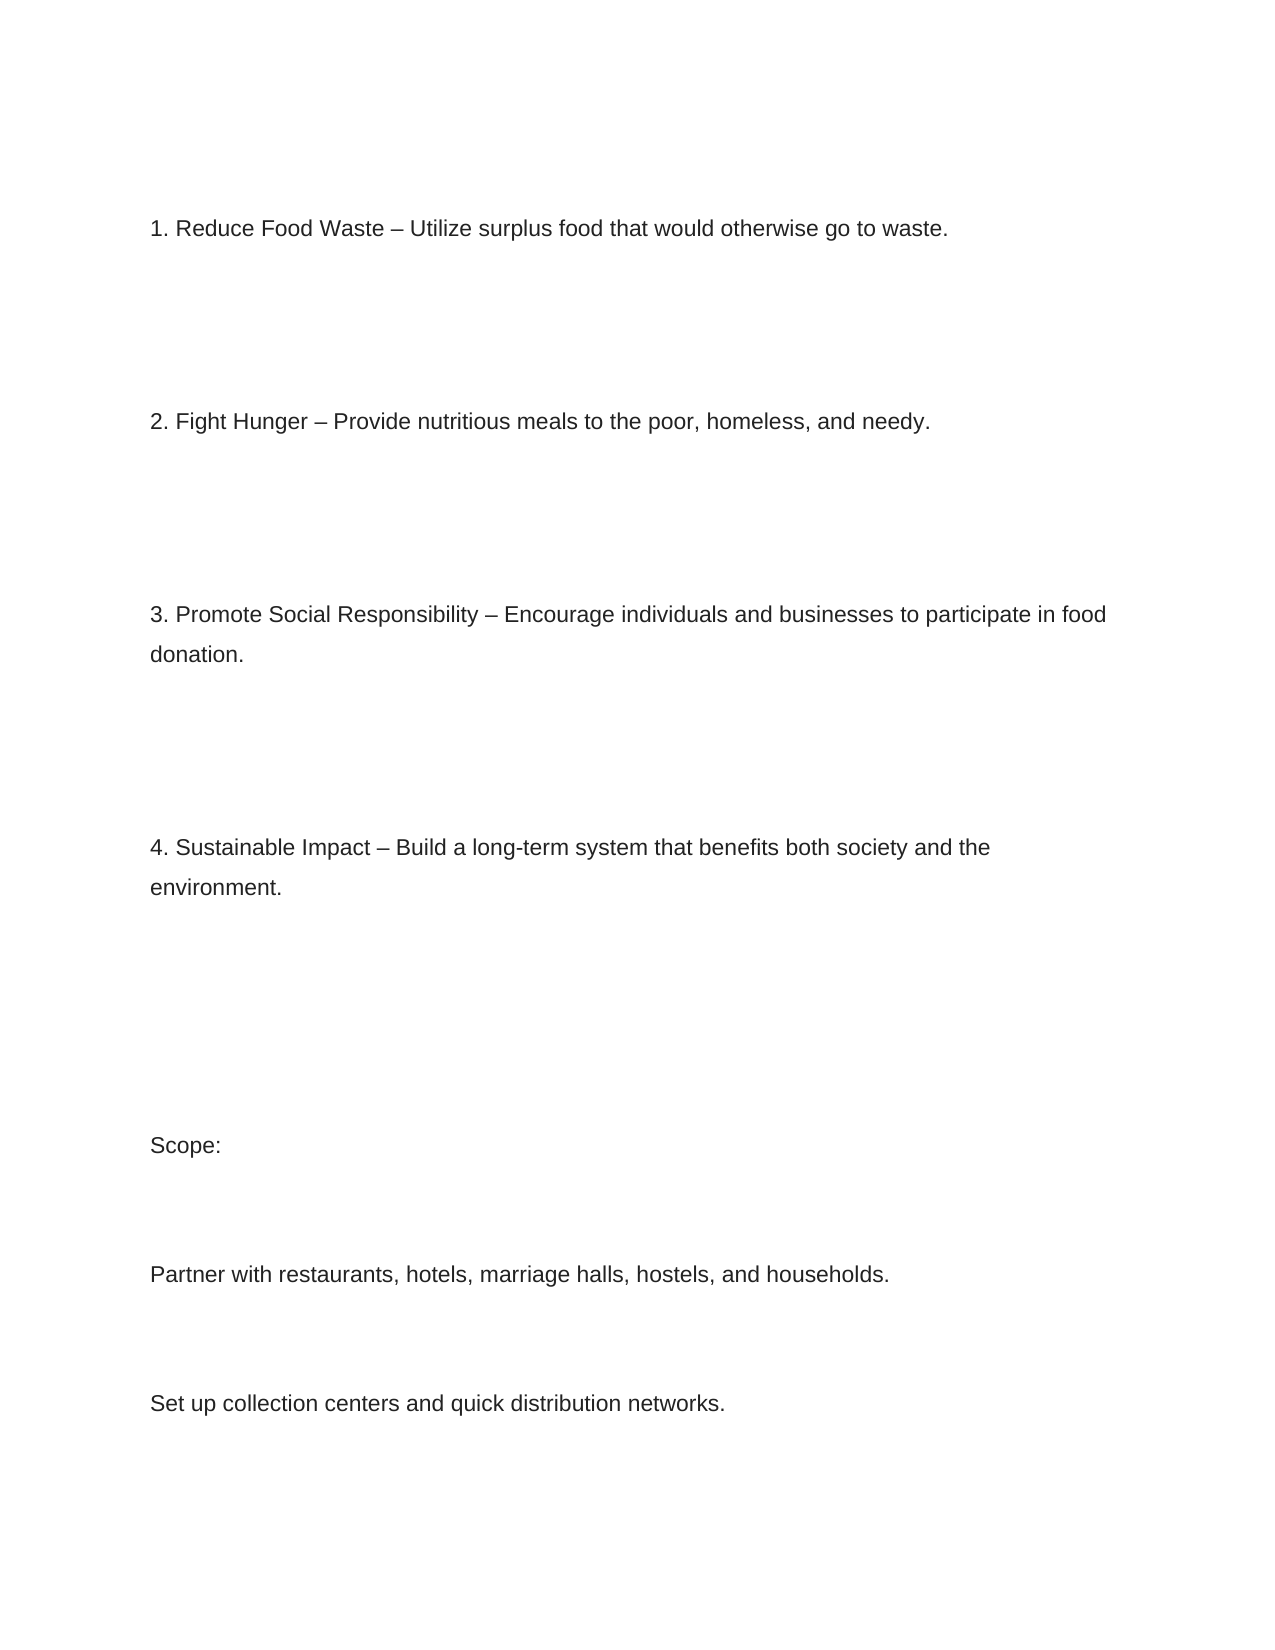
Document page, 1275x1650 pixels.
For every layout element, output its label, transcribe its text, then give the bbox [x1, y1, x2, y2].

text Set up collection centers and quick distribution networks. [150, 1389, 1125, 1416]
text 2. Fight Hunger – Provide nutritious meals to the poor, homeless, and needy. [150, 408, 1125, 434]
text 4. Sustainable Impact – Build a long-term system that benefits both society and the environment. [150, 834, 1125, 900]
text 1. Reduce Food Waste – Utilize surplus food that would otherwise go to waste. [150, 214, 1125, 241]
text 3. Promote Social Responsibility – Encourage individuals and businesses to participate in food donation. [150, 601, 1125, 667]
text Partner with restaurants, hotels, marriage halls, hostels, and households. [150, 1261, 1125, 1287]
text Scope: [150, 1132, 1125, 1158]
